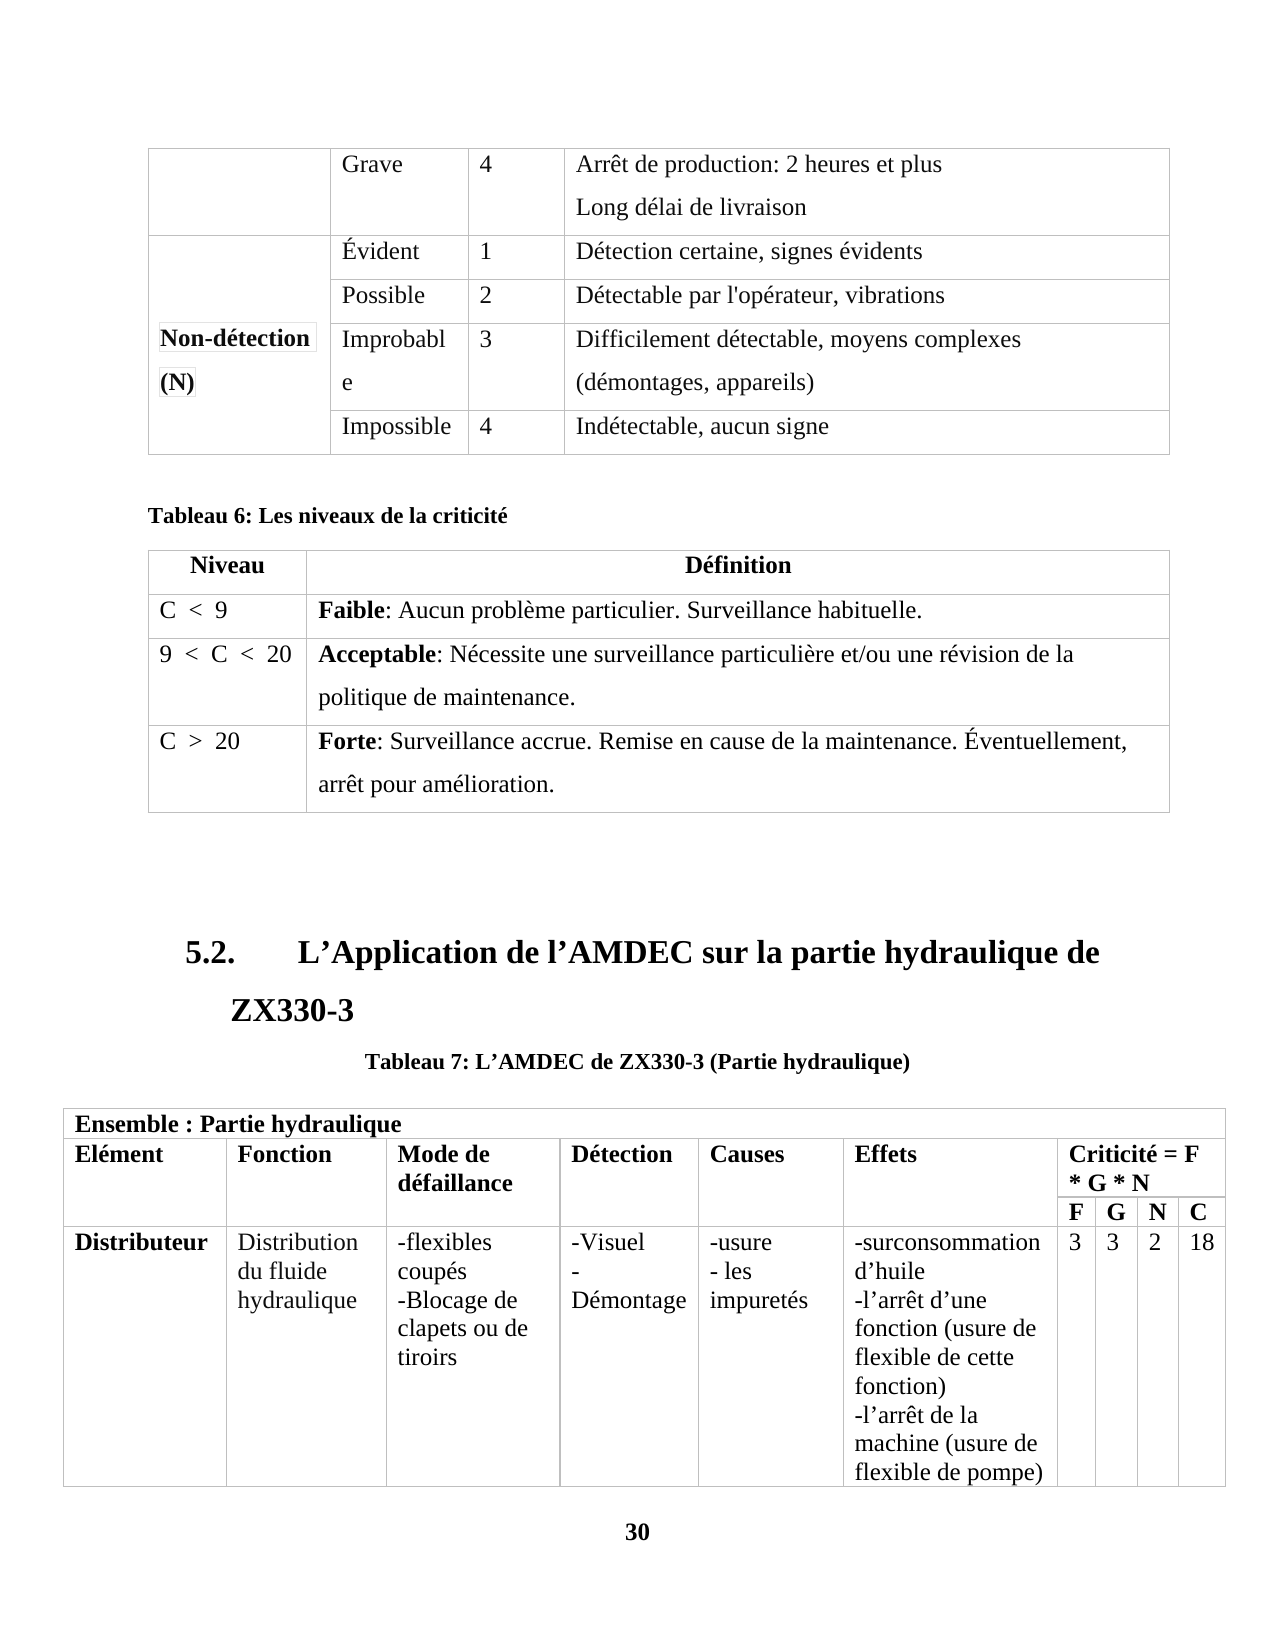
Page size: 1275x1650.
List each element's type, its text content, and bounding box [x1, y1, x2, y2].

text Tableau 6: Les niveaux de la criticité [148, 502, 1127, 529]
table_cell Évident [331, 236, 468, 279]
table_header Ensemble : Partie hydraulique [64, 1109, 1225, 1138]
table_cell Non-détection (N) [149, 236, 330, 454]
table_cell Détectable par l'opérateur, vibrations [565, 280, 1169, 323]
table_cell G [1096, 1198, 1137, 1226]
table_cell 18 [1179, 1227, 1225, 1486]
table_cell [699, 1227, 843, 1486]
table_cell 4 [469, 411, 564, 454]
table_cell 2 [469, 280, 564, 323]
table_cell Effets [844, 1139, 1057, 1226]
table_cell Détection certaine, signes évidents [565, 236, 1169, 279]
table_cell Fonction [227, 1139, 386, 1226]
table_cell 1 [469, 236, 564, 279]
table_header Niveau [149, 551, 306, 594]
table_cell Improbable [331, 324, 468, 410]
table_cell Possible [331, 280, 468, 323]
table_cell Causes [699, 1139, 843, 1226]
subtitle L’Application de l’AMDEC sur la partie hydraulique de ZX330-3 [185, 933, 1127, 1028]
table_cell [844, 1227, 1057, 1486]
table_header Définition [307, 551, 1169, 594]
table_cell 3 [1096, 1227, 1137, 1486]
table_cell Détection [561, 1139, 698, 1226]
table_cell C [1179, 1198, 1225, 1226]
table_cell 3 [469, 324, 564, 410]
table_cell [227, 1227, 386, 1486]
text Tableau 7: L’AMDEC de ZX330-3 (Partie hydraulique) [148, 1048, 1127, 1074]
table_cell 3 [1058, 1227, 1095, 1486]
table_cell C < 9 [149, 595, 306, 638]
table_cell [387, 1227, 559, 1486]
table_cell Indétectable, aucun signe [565, 411, 1169, 454]
table_cell C > 20 [149, 726, 306, 812]
table_cell Elément [64, 1139, 226, 1226]
table_cell Forte: Surveillance accrue. Remise en cause de la maintenance. Éventuellement, arrêt pour amélioration. [307, 726, 1169, 812]
table_cell Faible: Aucun problème particulier. Surveillance habituelle. [307, 595, 1169, 638]
table_cell Acceptable: Nécessite une surveillance particulière et/ou une révision de la politique de maintenance. [307, 639, 1169, 725]
table_cell F [1058, 1198, 1095, 1226]
table_cell 2 [1138, 1227, 1178, 1486]
table_cell Grave [331, 149, 468, 235]
table_cell Criticité = F * G * N [1058, 1139, 1225, 1196]
table_cell Arrêt de production: 2 heures et plus Long délai de livraison [565, 149, 1169, 235]
table_cell Difficilement détectable, moyens complexes (démontages, appareils) [565, 324, 1169, 410]
table_cell -Visuel -Démontage [561, 1227, 698, 1486]
table_cell N [1138, 1198, 1178, 1226]
table_cell 4 [469, 149, 564, 235]
table_cell Mode de défaillance [387, 1139, 559, 1226]
table_cell Distributeur [64, 1227, 226, 1486]
table_cell 9 < C < 20 [149, 639, 306, 725]
table_cell Impossible [331, 411, 468, 454]
